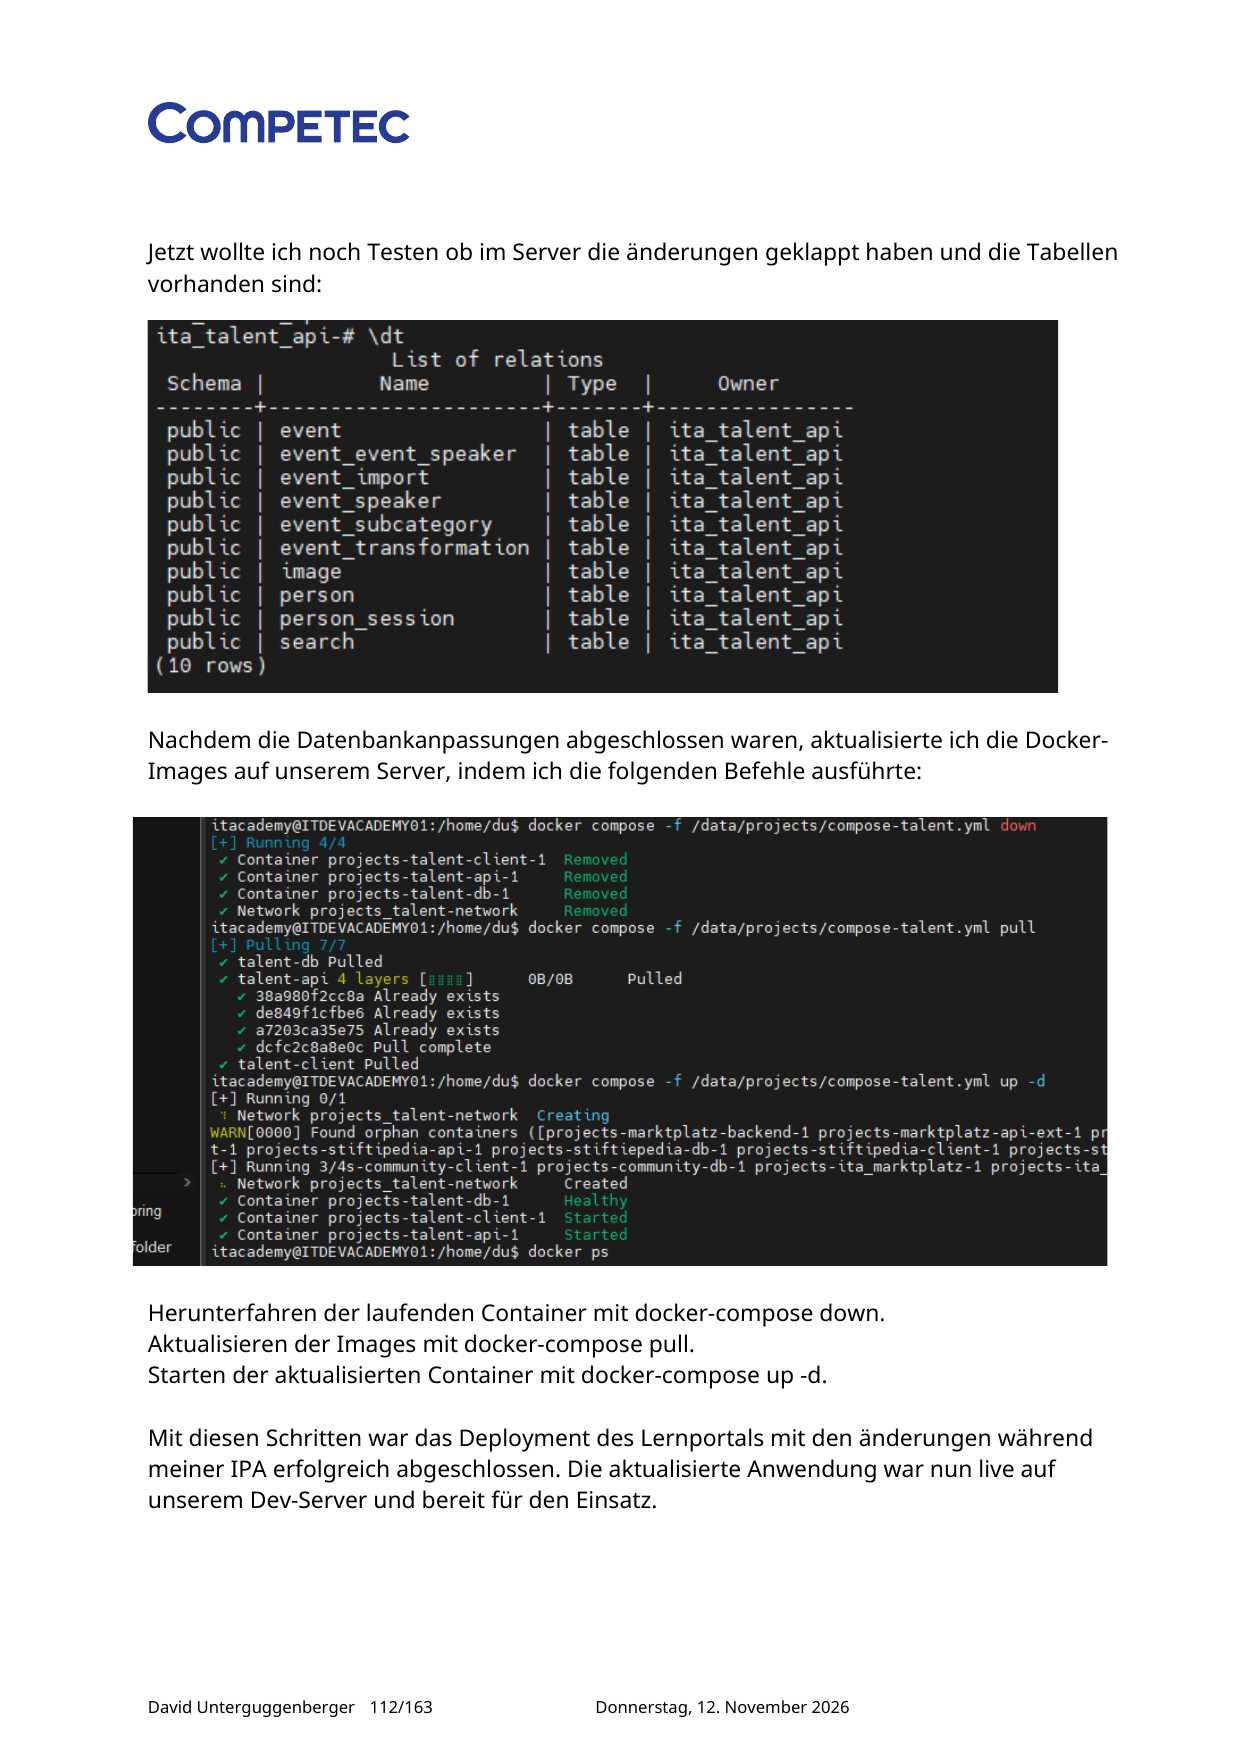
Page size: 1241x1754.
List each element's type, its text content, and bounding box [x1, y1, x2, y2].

text Aktualisieren der Images mit docker-compose pull. [148, 1328, 1122, 1359]
picture [132, 817, 1108, 1266]
text Herunterfahren der laufenden Container mit docker-compose down. [148, 1296, 1122, 1328]
text Mit diesen Schritten war das Deployment des Lernportals mit den änderungen während meiner IPA erfolgreich abgeschlossen. Die aktualisierte Anwendung war nun live auf unserem Dev-Server und bereit für den Einsatz. [148, 1421, 1122, 1515]
text Starten der aktualisierten Container mit docker-compose up -d. [148, 1359, 1122, 1390]
picture [147, 320, 1059, 693]
